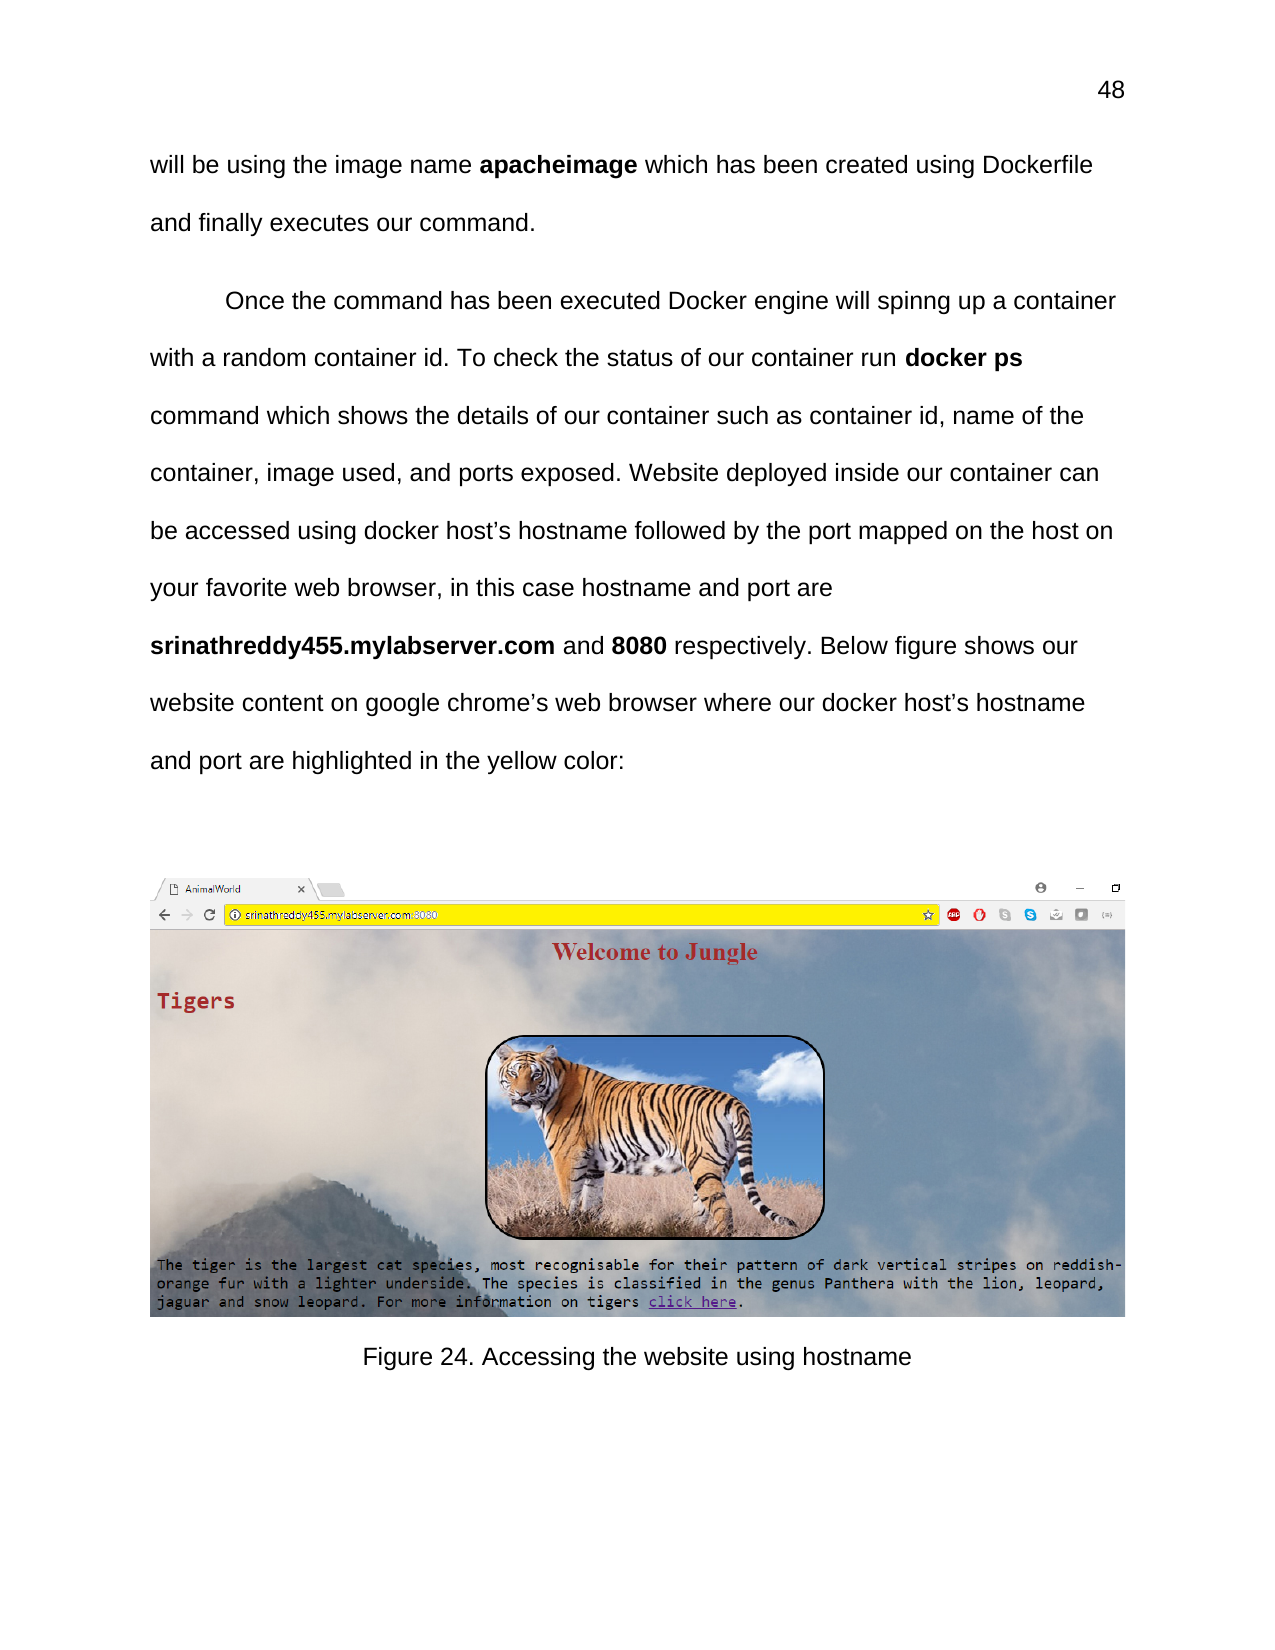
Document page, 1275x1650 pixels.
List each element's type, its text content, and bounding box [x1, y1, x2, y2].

picture [150, 878, 1125, 1317]
text Once the command has been executed Docker engine will spinng up a container with a random container id. To check the status of our container run docker ps command which shows the details of our container such as container id, name of the container, image used, and ports exposed. Website deployed inside our container can be accessed using docker host’s hostname followed by the port mapped on the host on your favorite web browser, in this case hostname and port are srinathreddy455.mylabserver.com and 8080 respectively. Below figure shows our website content on google chrome’s web browser where our docker host’s hostname and port are highlighted in the yellow color: [150, 286, 1125, 774]
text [150, 150, 1125, 236]
text Figure 24. Accessing the website using hostname [150, 1342, 1125, 1371]
